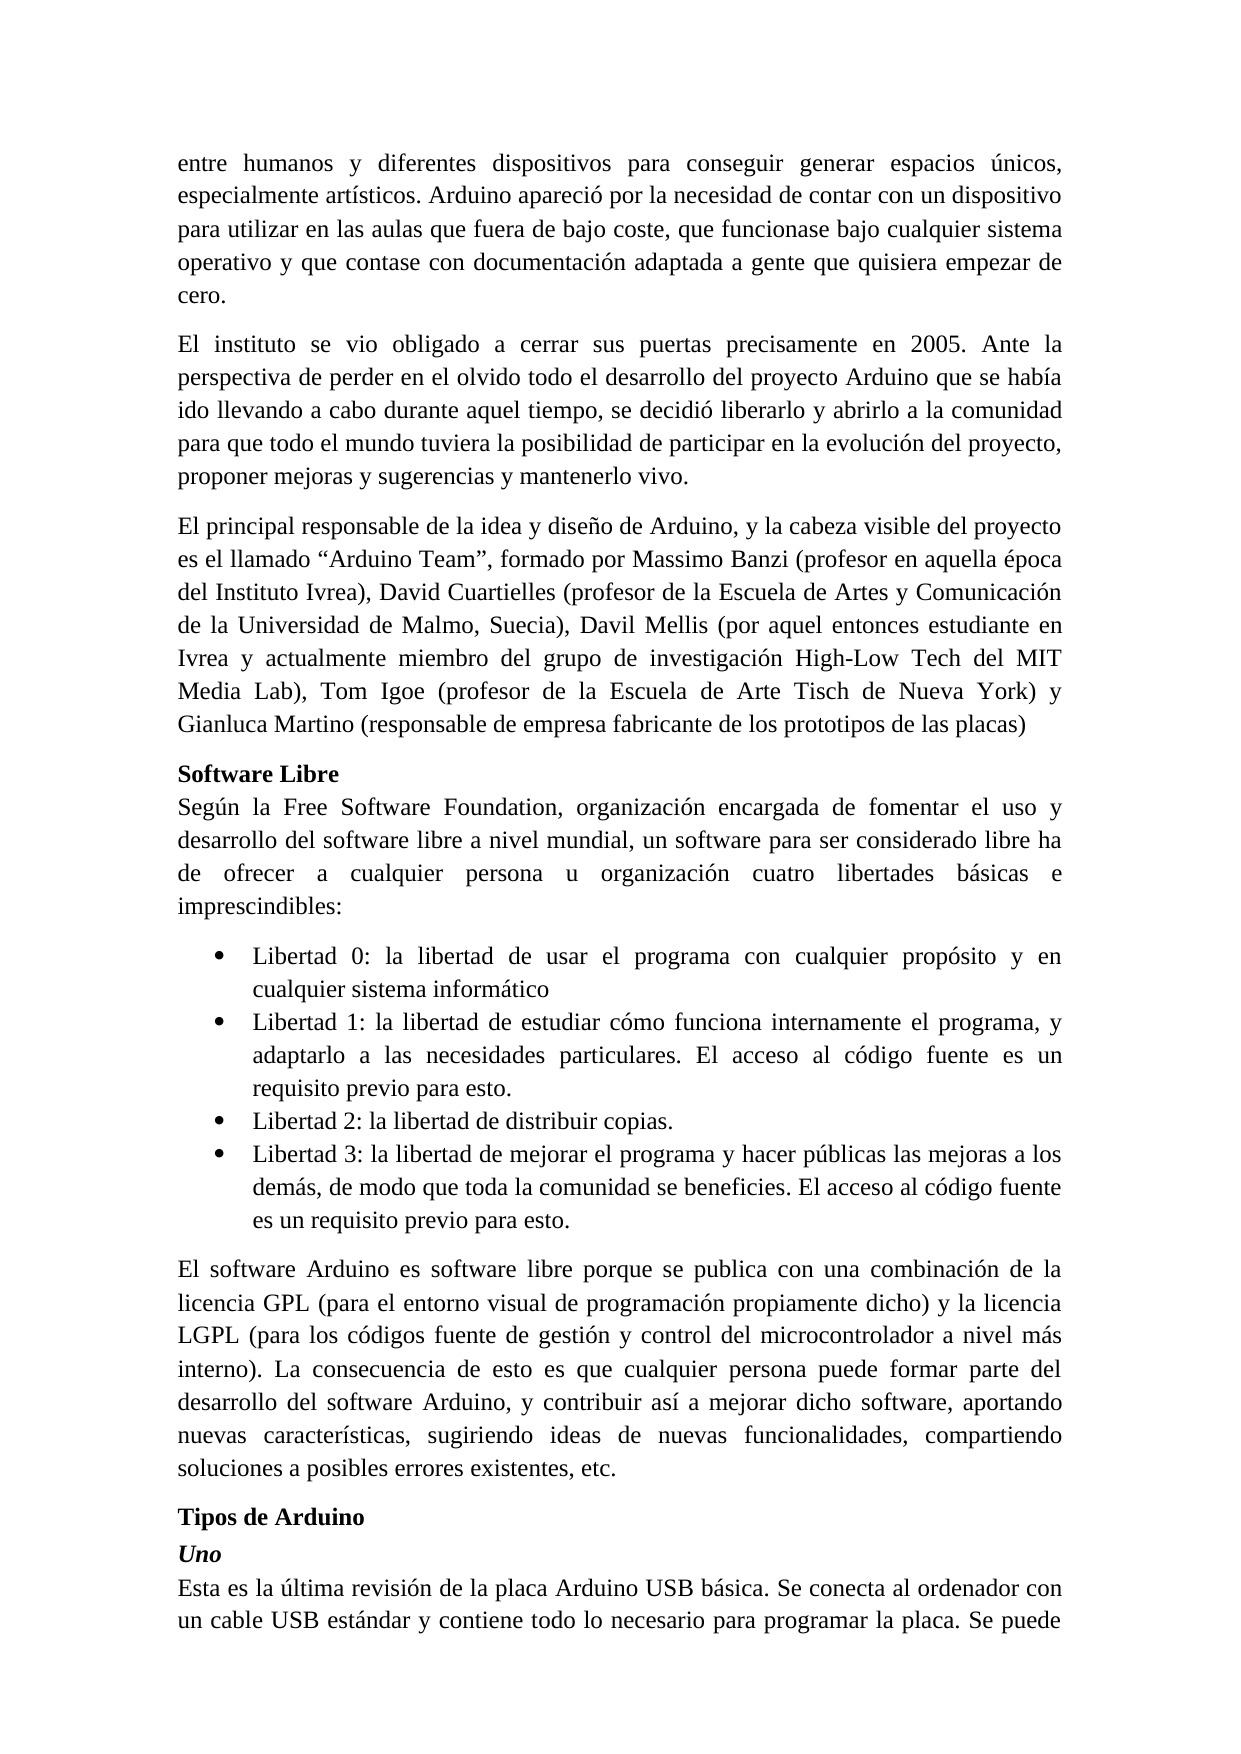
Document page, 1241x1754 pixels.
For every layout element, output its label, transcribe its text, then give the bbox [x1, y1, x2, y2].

subtitle Uno [177, 1539, 1063, 1568]
subtitle Software Libre [177, 759, 1063, 788]
list Libertad 0: la libertad de usar el programa con cualquier propósito y en cualquier sistema informático [215, 941, 1063, 1002]
list Libertad 1: la libertad de estudiar cómo funciona internamente el programa, y adaptarlo a las necesidades particulares. El acceso al código fuente es un requisito previo para esto. [215, 1007, 1063, 1102]
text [177, 148, 1063, 308]
text Según la Free Software Foundation, organización encargada de fomentar el uso y desarrollo del software libre a nivel mundial, un software para ser considerado libre ha de ofrecer a cualquier persona u organización cuatro libertades básicas e imprescindibles: [177, 792, 1063, 920]
list Libertad 2: la libertad de distribuir copias. [215, 1106, 1063, 1134]
list Libertad 3: la libertad de mejorar el programa y hacer públicas las mejoras a los demás, de modo que toda la comunidad se beneficies. El acceso al código fuente es un requisito previo para esto. [215, 1139, 1063, 1234]
subtitle Tipos de Arduino [177, 1502, 1063, 1531]
text El software Arduino es software libre porque se publica con una combinación de la licencia GPL (para el entorno visual de programación propiamente dicho) y la licencia LGPL (para los códigos fuente de gestión y control del microcontrolador a nivel más interno). La consecuencia de esto es que cualquier persona puede formar parte del desarrollo del software Arduino, y contribuir así a mejorar dicho software, aportando nuevas características, sugiriendo ideas de nuevas funcionalidades, compartiendo soluciones a posibles errores existentes, etc. [177, 1254, 1063, 1481]
text El instituto se vio obligado a cerrar sus puertas precisamente en 2005. Ante la perspectiva de perder en el olvido todo el desarrollo del proyecto Arduino que se había ido llevando a cabo durante aquel tiempo, se decidió liberarlo y abrirlo a la comunidad para que todo el mundo tuviera la posibilidad de participar en la evolución del proyecto, proponer mejoras y sugerencias y mantenerlo vivo. [177, 329, 1063, 490]
text El principal responsable de la idea y diseño de Arduino, y la cabeza visible del proyecto es el llamado “Arduino Team”, formado por Massimo Banzi (profesor en aquella época del Instituto Ivrea), David Cuartielles (profesor de la Escuela de Artes y Comunicación de la Universidad de Malmo, Suecia), Davil Mellis (por aquel entonces estudiante en Ivrea y actualmente miembro del grupo de investigación High-Low Tech del MIT Media Lab), Tom Igoe (profesor de la Escuela de Arte Tisch de Nueva York) y Gianluca Martino (responsable de empresa fabricante de los prototipos de las placas) [177, 511, 1063, 738]
